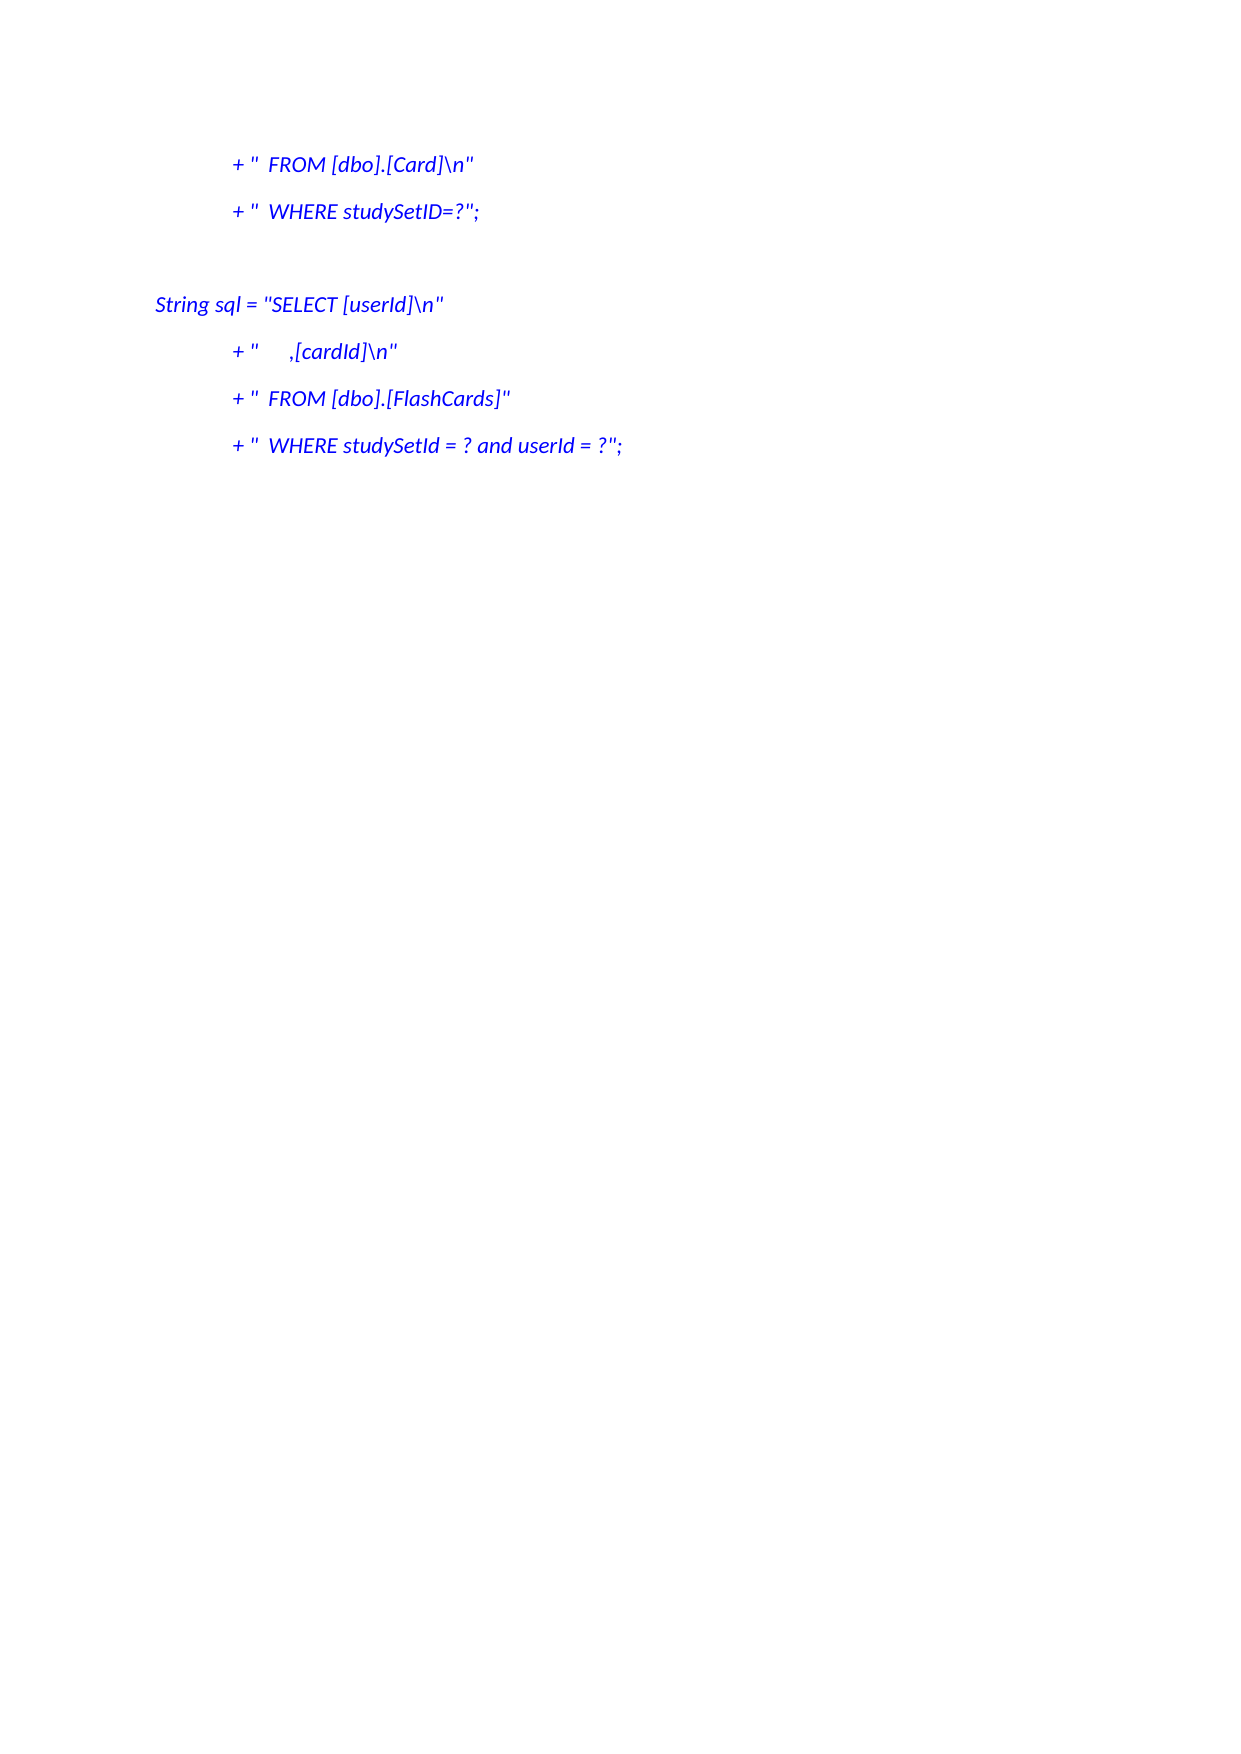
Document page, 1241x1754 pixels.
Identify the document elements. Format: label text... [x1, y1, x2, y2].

text + " FROM [dbo].[FlashCards]" [150, 384, 1093, 412]
text + " FROM [dbo].[Card]\n" [150, 150, 1093, 178]
text + " WHERE studySetId = ? and userId = ?"; [150, 431, 1093, 459]
text String sql = "SELECT [userId]\n" [150, 291, 1093, 319]
text + " ,[cardId]\n" [150, 337, 1093, 366]
text + " WHERE studySetID=?"; [150, 197, 1093, 225]
